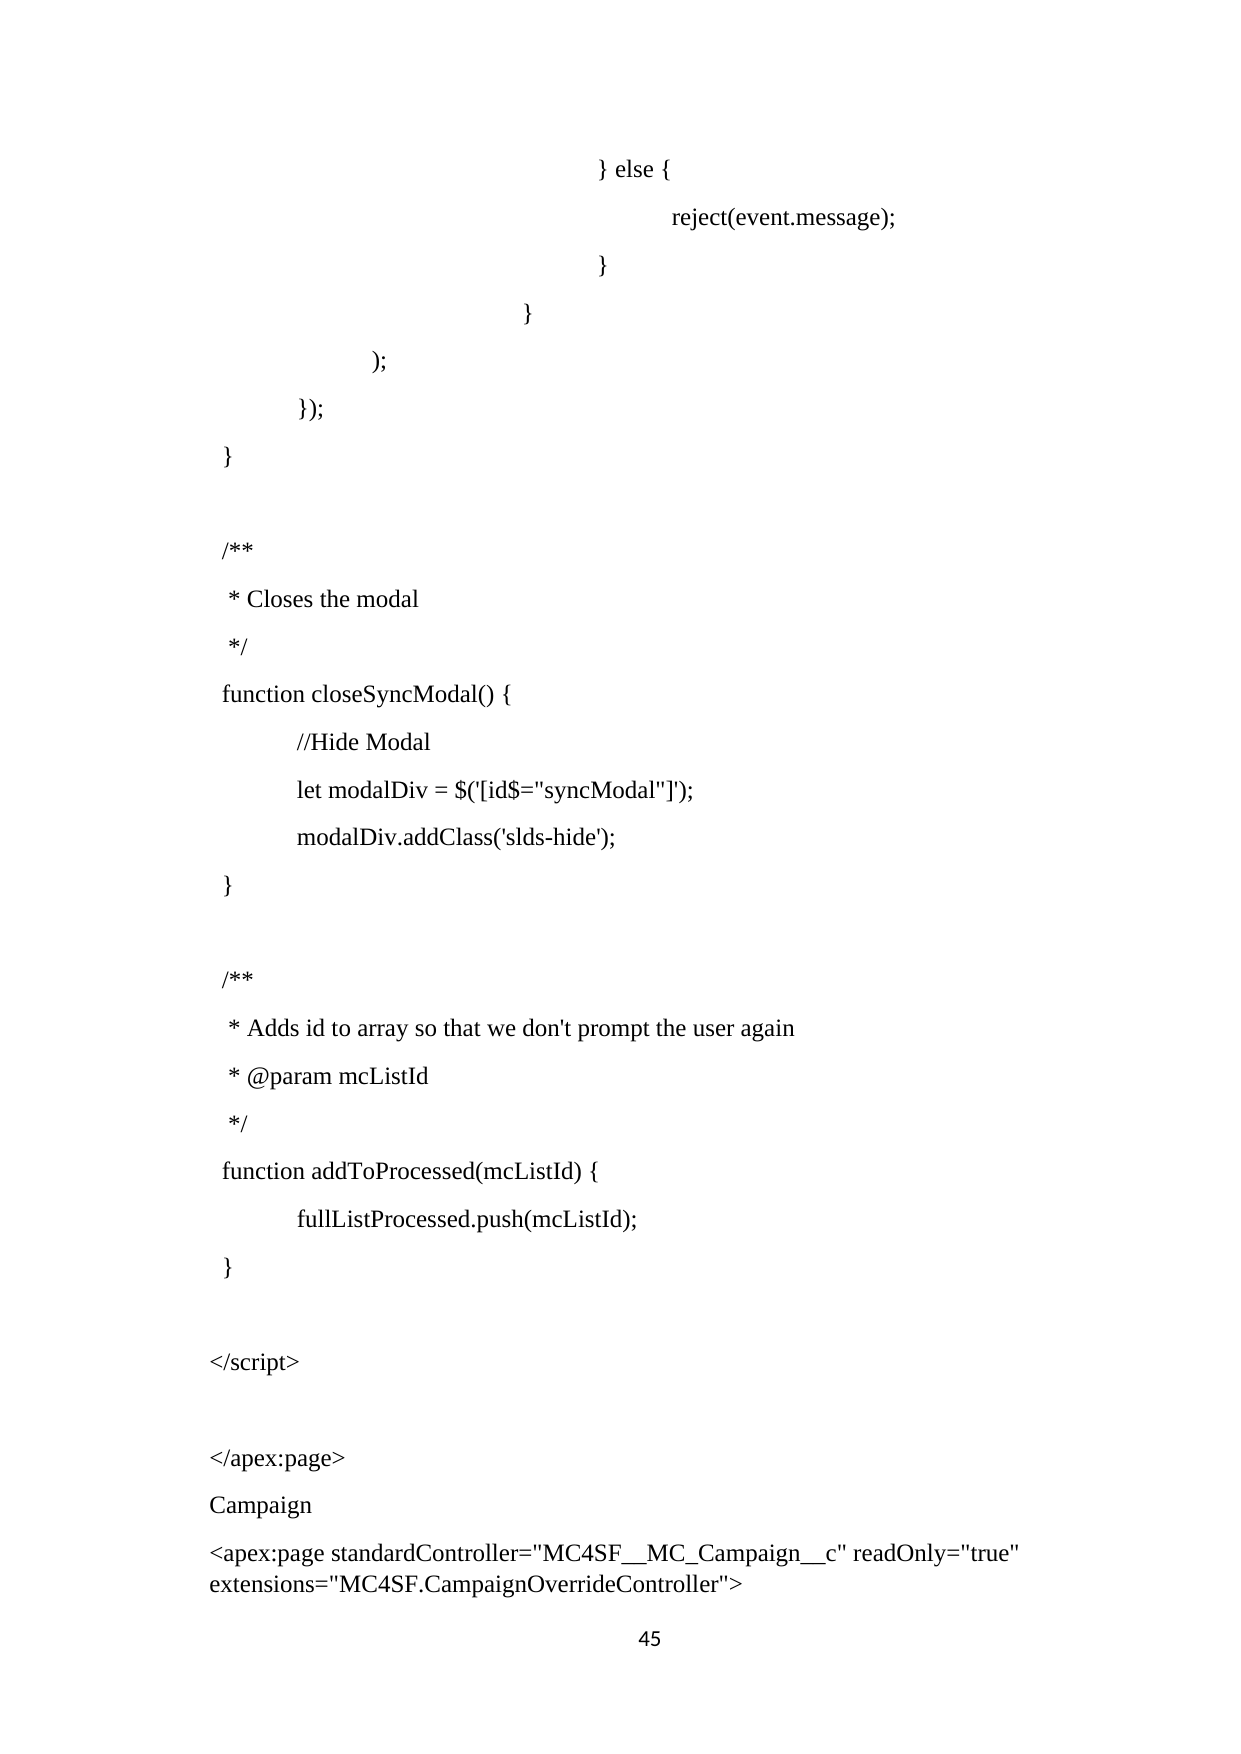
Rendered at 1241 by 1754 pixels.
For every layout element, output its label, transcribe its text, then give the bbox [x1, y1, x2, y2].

text function addToProcessed(mcListId) { [209, 1156, 1090, 1185]
text * @param mcListId [209, 1061, 1090, 1090]
text let modalDiv = $('[id$="syncModal"]'); [209, 775, 1090, 803]
text </script> [209, 1347, 1090, 1376]
text </apex:page> [209, 1443, 1090, 1471]
text /** [209, 536, 1090, 565]
text */ [209, 1109, 1090, 1137]
text ); [209, 345, 1090, 374]
text } [209, 870, 1090, 899]
text } [209, 1252, 1090, 1281]
text } [209, 298, 1090, 326]
text }); [209, 393, 1090, 422]
text */ [209, 632, 1090, 660]
text } else { [209, 154, 1090, 183]
text function closeSyncModal() { [209, 679, 1090, 708]
text modalDiv.addClass('slds-hide'); [209, 822, 1090, 851]
text /** [209, 966, 1090, 994]
text <apex:page standardController="MC4SF__MC_Campaign__c" readOnly="true" extensions="MC4SF.CampaignOverrideController"> [209, 1538, 1090, 1598]
text fullListProcessed.push(mcListId); [209, 1204, 1090, 1233]
text Campaign [209, 1490, 1090, 1519]
text * Closes the modal [209, 584, 1090, 613]
text * Adds id to array so that we don't prompt the user again [209, 1013, 1090, 1042]
text reject(event.message); [209, 202, 1090, 231]
text } [209, 441, 1090, 469]
text } [209, 250, 1090, 279]
text //Hide Modal [209, 727, 1090, 756]
